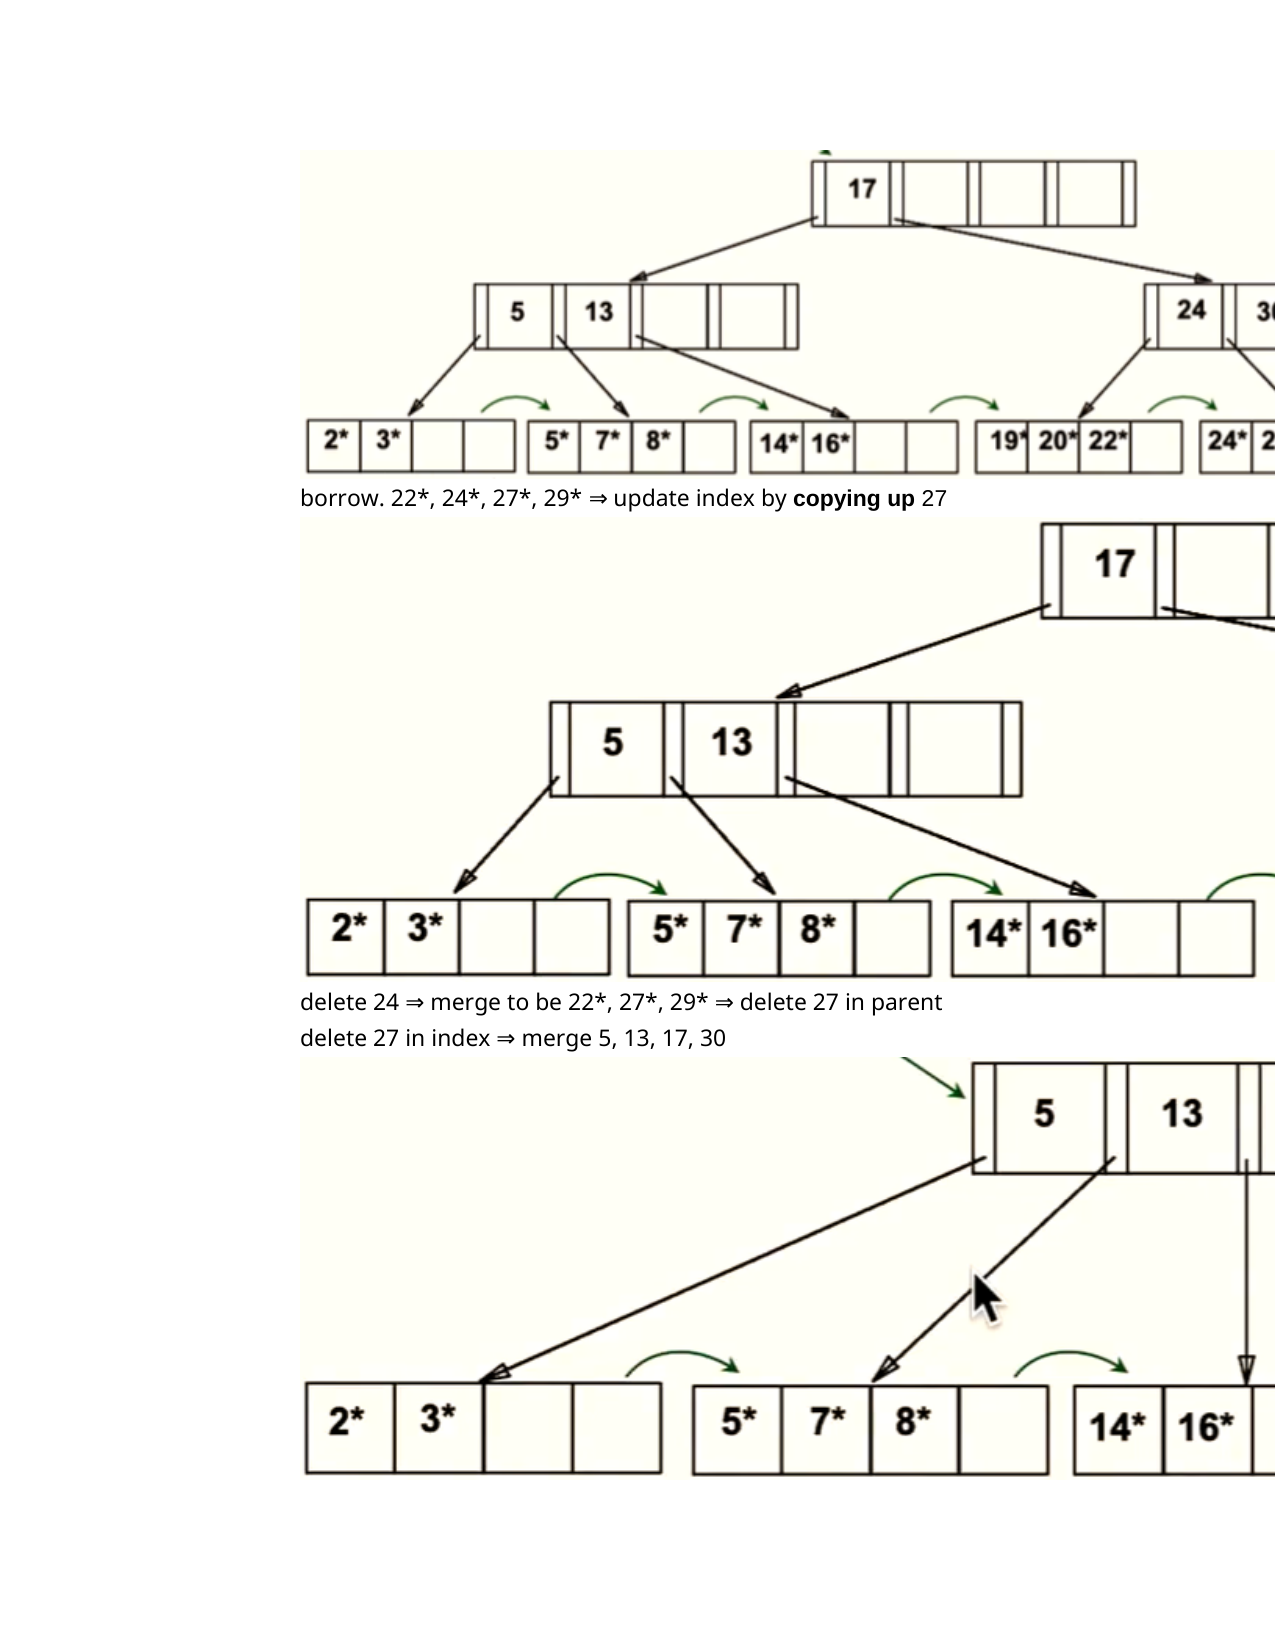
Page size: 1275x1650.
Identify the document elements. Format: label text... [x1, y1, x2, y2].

text delete 24 ⇒ merge to be 22*, 27*, 29* ⇒ delete 27 in parent [300, 986, 1125, 1017]
text delete 27 in index ⇒ merge 5, 13, 17, 30 [300, 1022, 1125, 1053]
picture [300, 150, 1275, 479]
picture [300, 517, 1275, 982]
picture [300, 1057, 1275, 1480]
text borrow. 22*, 24*, 27*, 29* ⇒ update index by copying up 27 [300, 482, 1125, 513]
